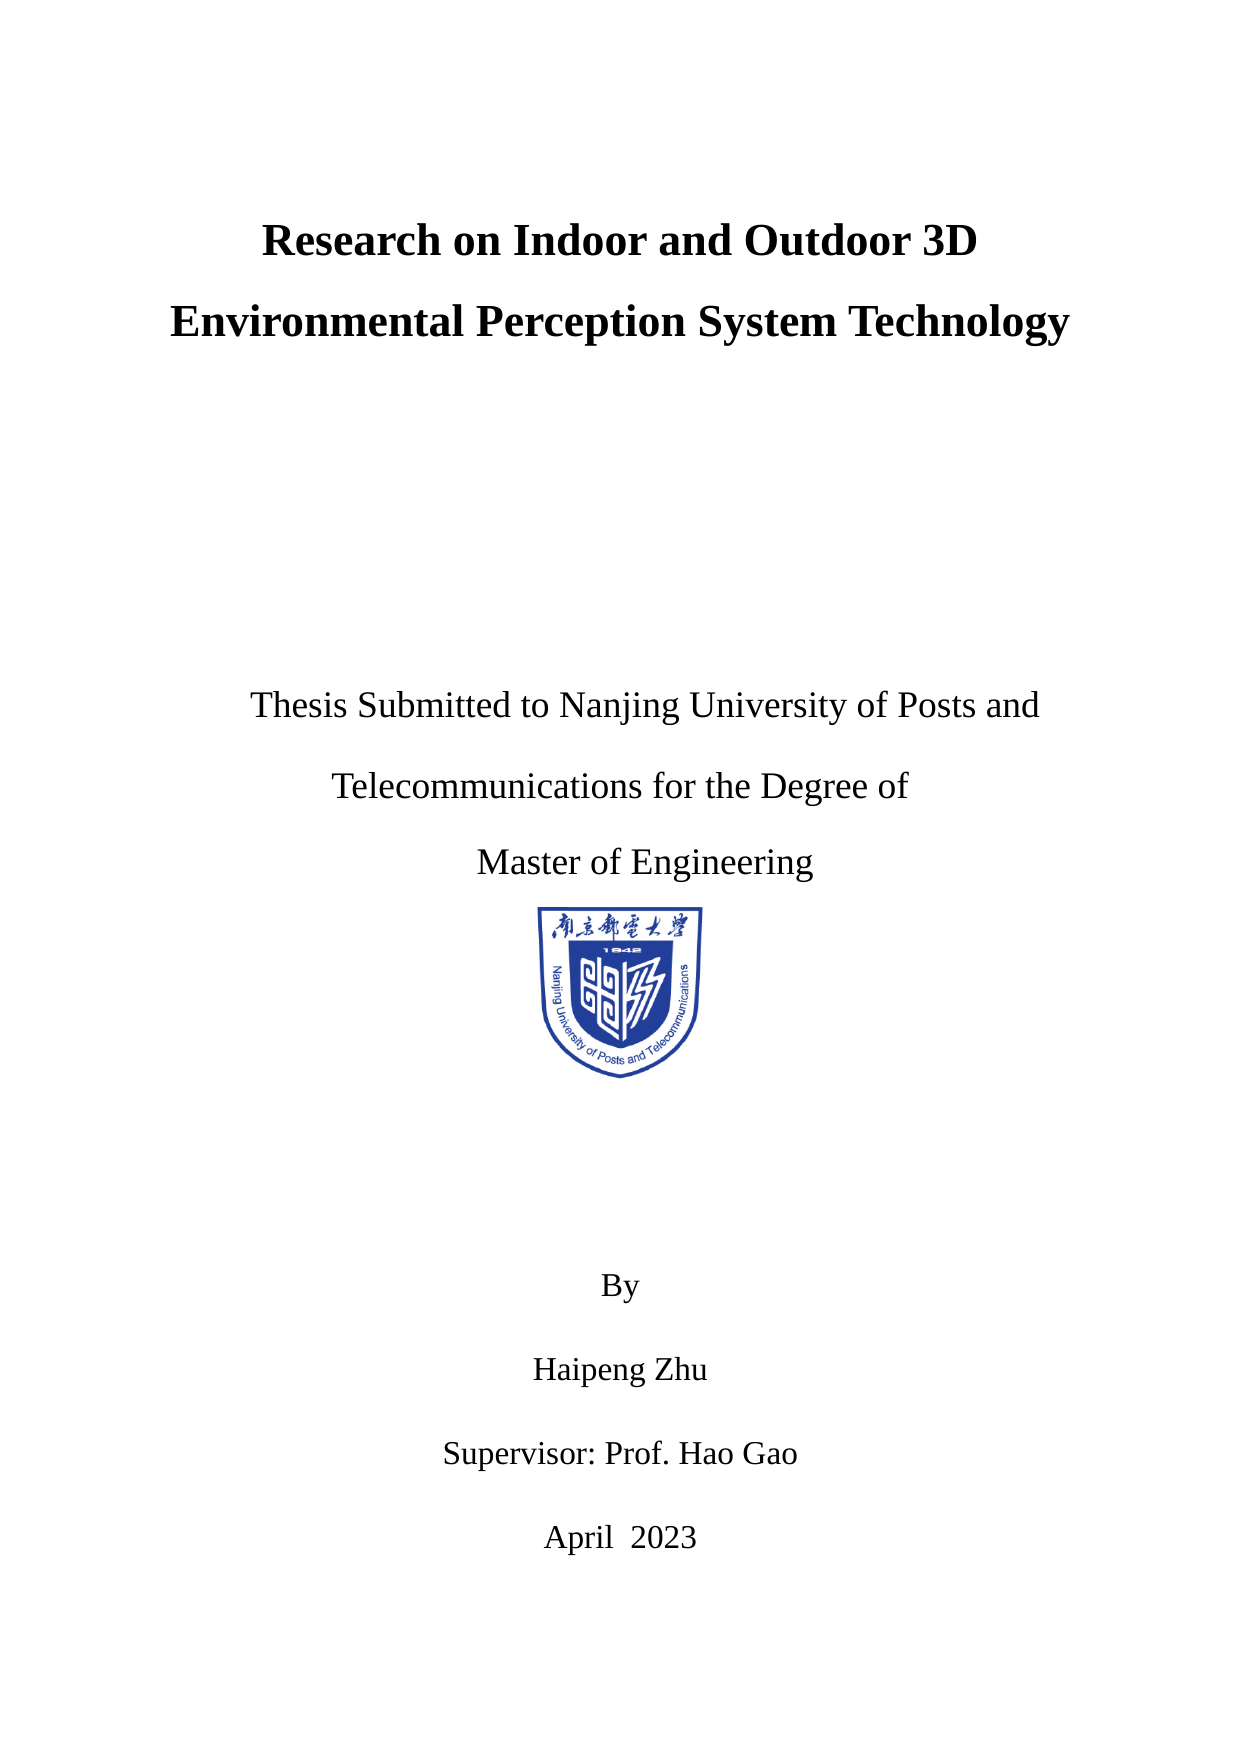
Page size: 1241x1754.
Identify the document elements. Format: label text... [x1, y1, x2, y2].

picture [535, 903, 705, 1081]
text Thesis Submitted to Nanjing University of Posts and Telecommunications for the Degree of [118, 671, 1122, 817]
text By [118, 1252, 1122, 1317]
text Master of Engineering [118, 828, 1122, 893]
text Haipeng Zhu [118, 1336, 1122, 1401]
text Supervisor: Prof. Hao Gao [118, 1420, 1122, 1485]
text April 2023 [118, 1504, 1122, 1569]
text Research on Indoor and Outdoor 3D Environmental Perception System Technology [118, 207, 1122, 353]
